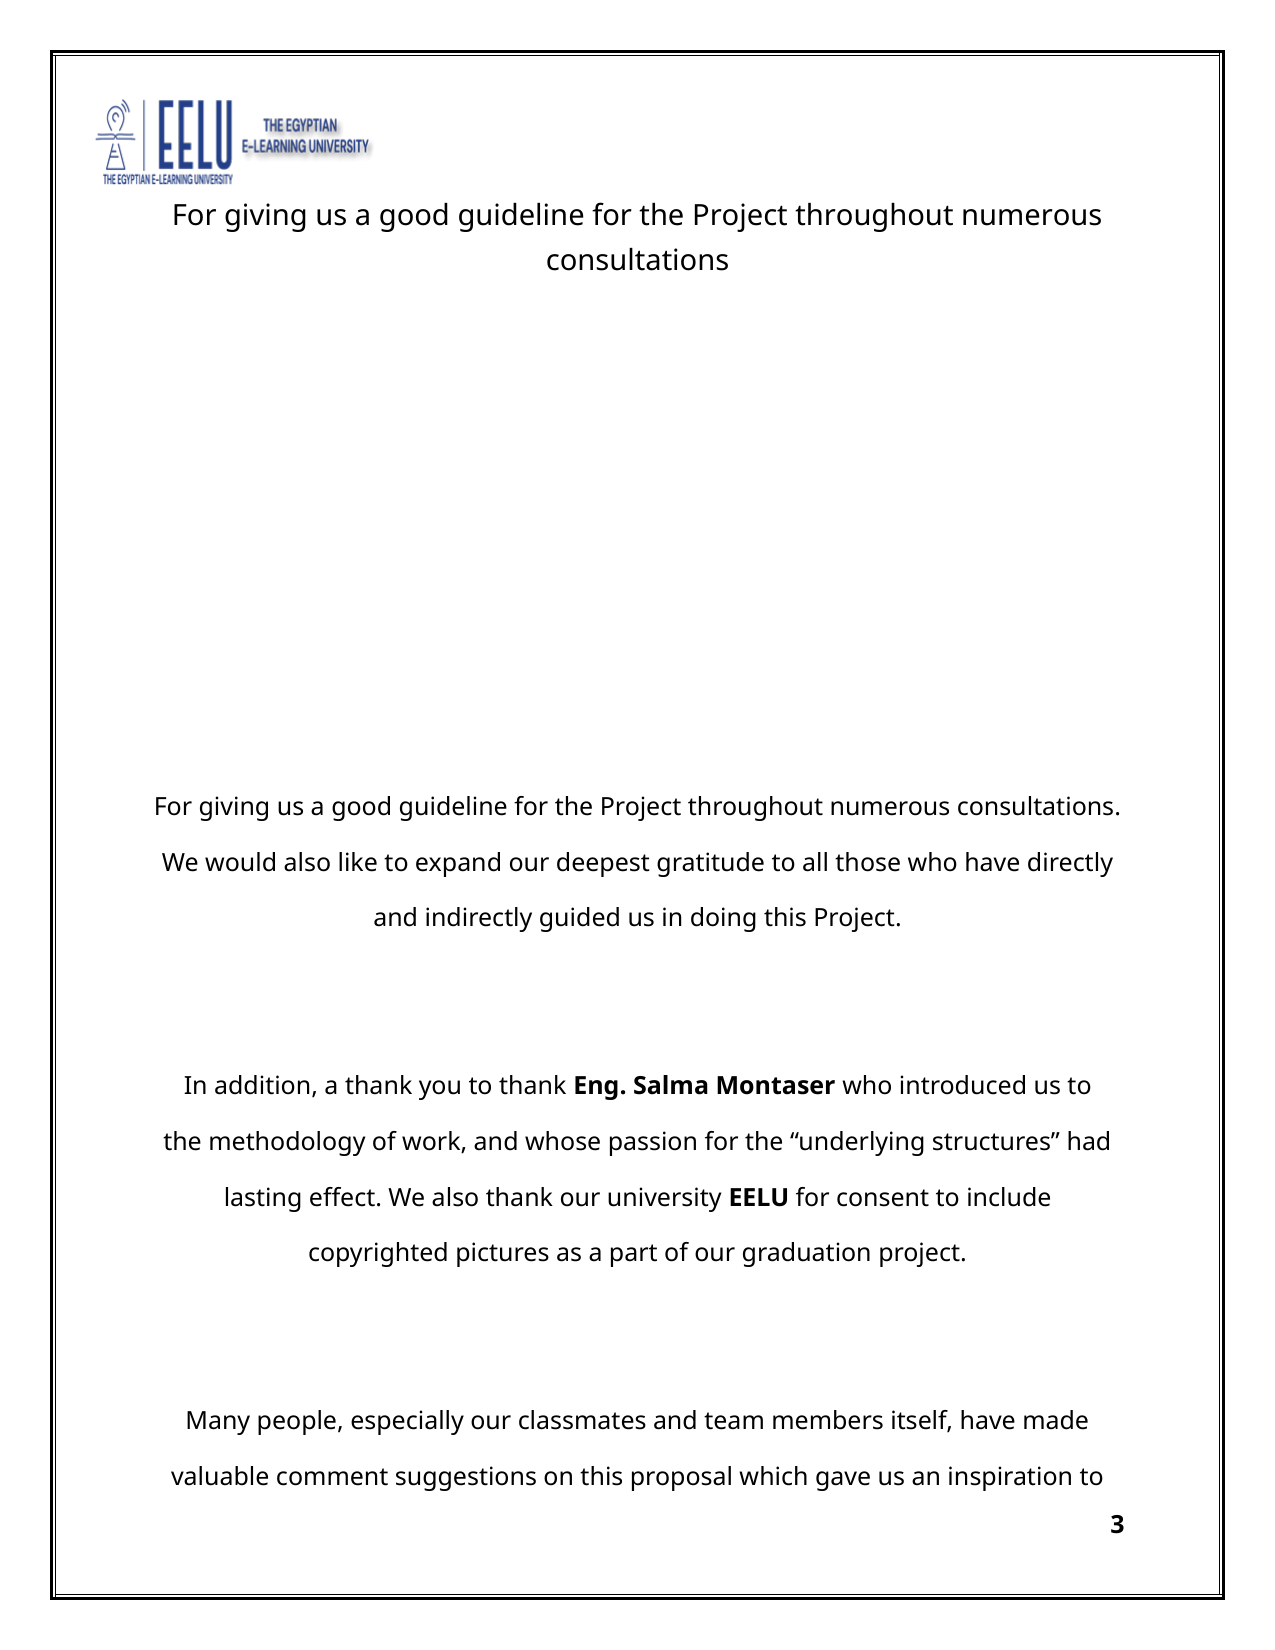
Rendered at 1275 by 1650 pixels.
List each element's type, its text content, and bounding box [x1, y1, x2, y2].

text Many people, especially our classmates and team members itself, have made [150, 1402, 1125, 1437]
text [150, 150, 1125, 279]
text the methodology of work, and whose passion for the “underlying structures” had [150, 1123, 1125, 1157]
text and indirectly guided us in doing this Project. [150, 900, 1125, 934]
text In addition, a thank you to thank Eng. Salma Montaser who introduced us to [150, 1067, 1125, 1102]
text copyrighted pictures as a part of our graduation project. [150, 1235, 1125, 1269]
picture [80, 75, 374, 188]
text For giving us a good guideline for the Project throughout numerous consultations. [150, 788, 1125, 822]
text valuable comment suggestions on this proposal which gave us an inspiration to [150, 1458, 1125, 1492]
text lasting effect. We also thank our university EELU for consent to include [150, 1179, 1125, 1213]
text We would also like to expand our deepest gratitude to all those who have directly [150, 844, 1125, 878]
